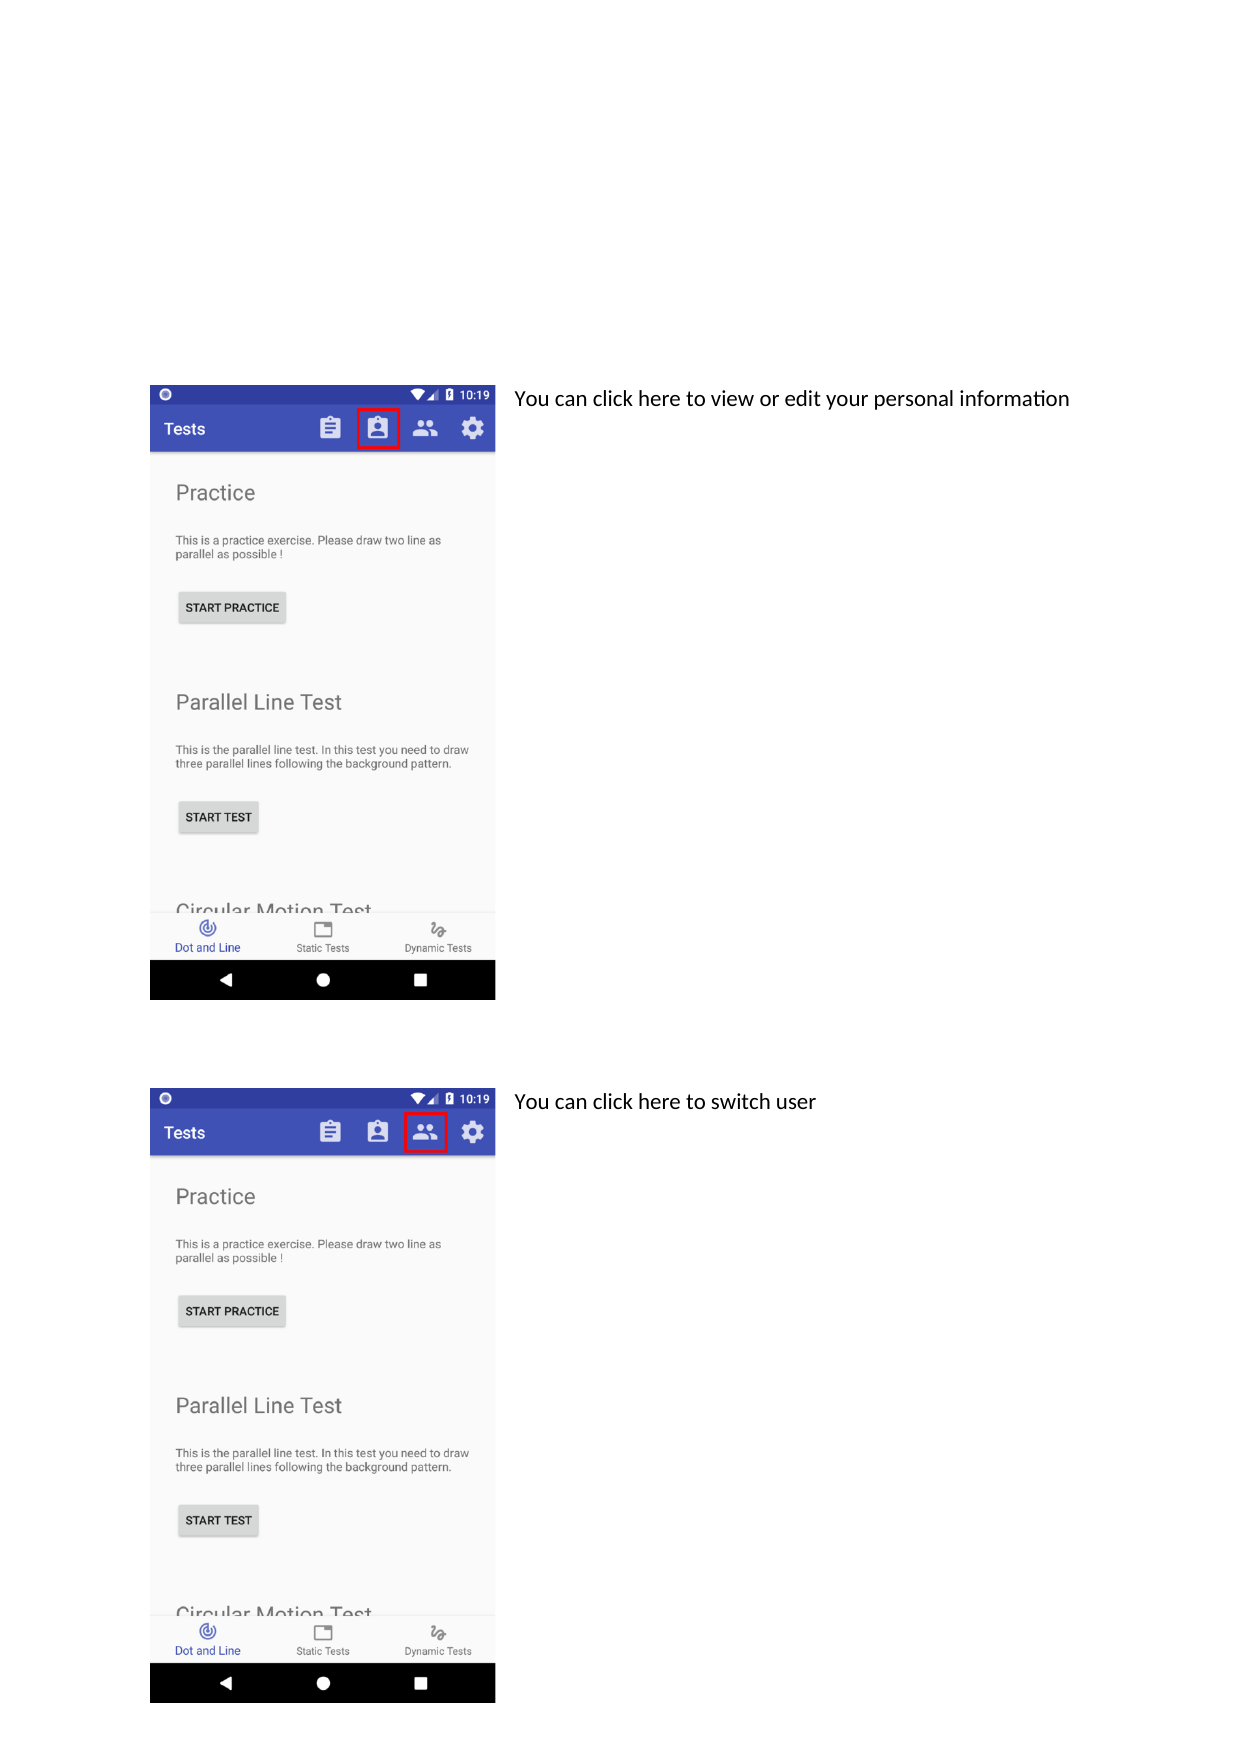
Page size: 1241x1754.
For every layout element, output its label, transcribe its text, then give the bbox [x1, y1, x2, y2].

text You can click here to view or edit your personal information [150, 384, 1090, 412]
picture [150, 385, 496, 1000]
text You can click here to switch user [150, 1087, 1090, 1116]
picture [150, 1088, 496, 1703]
